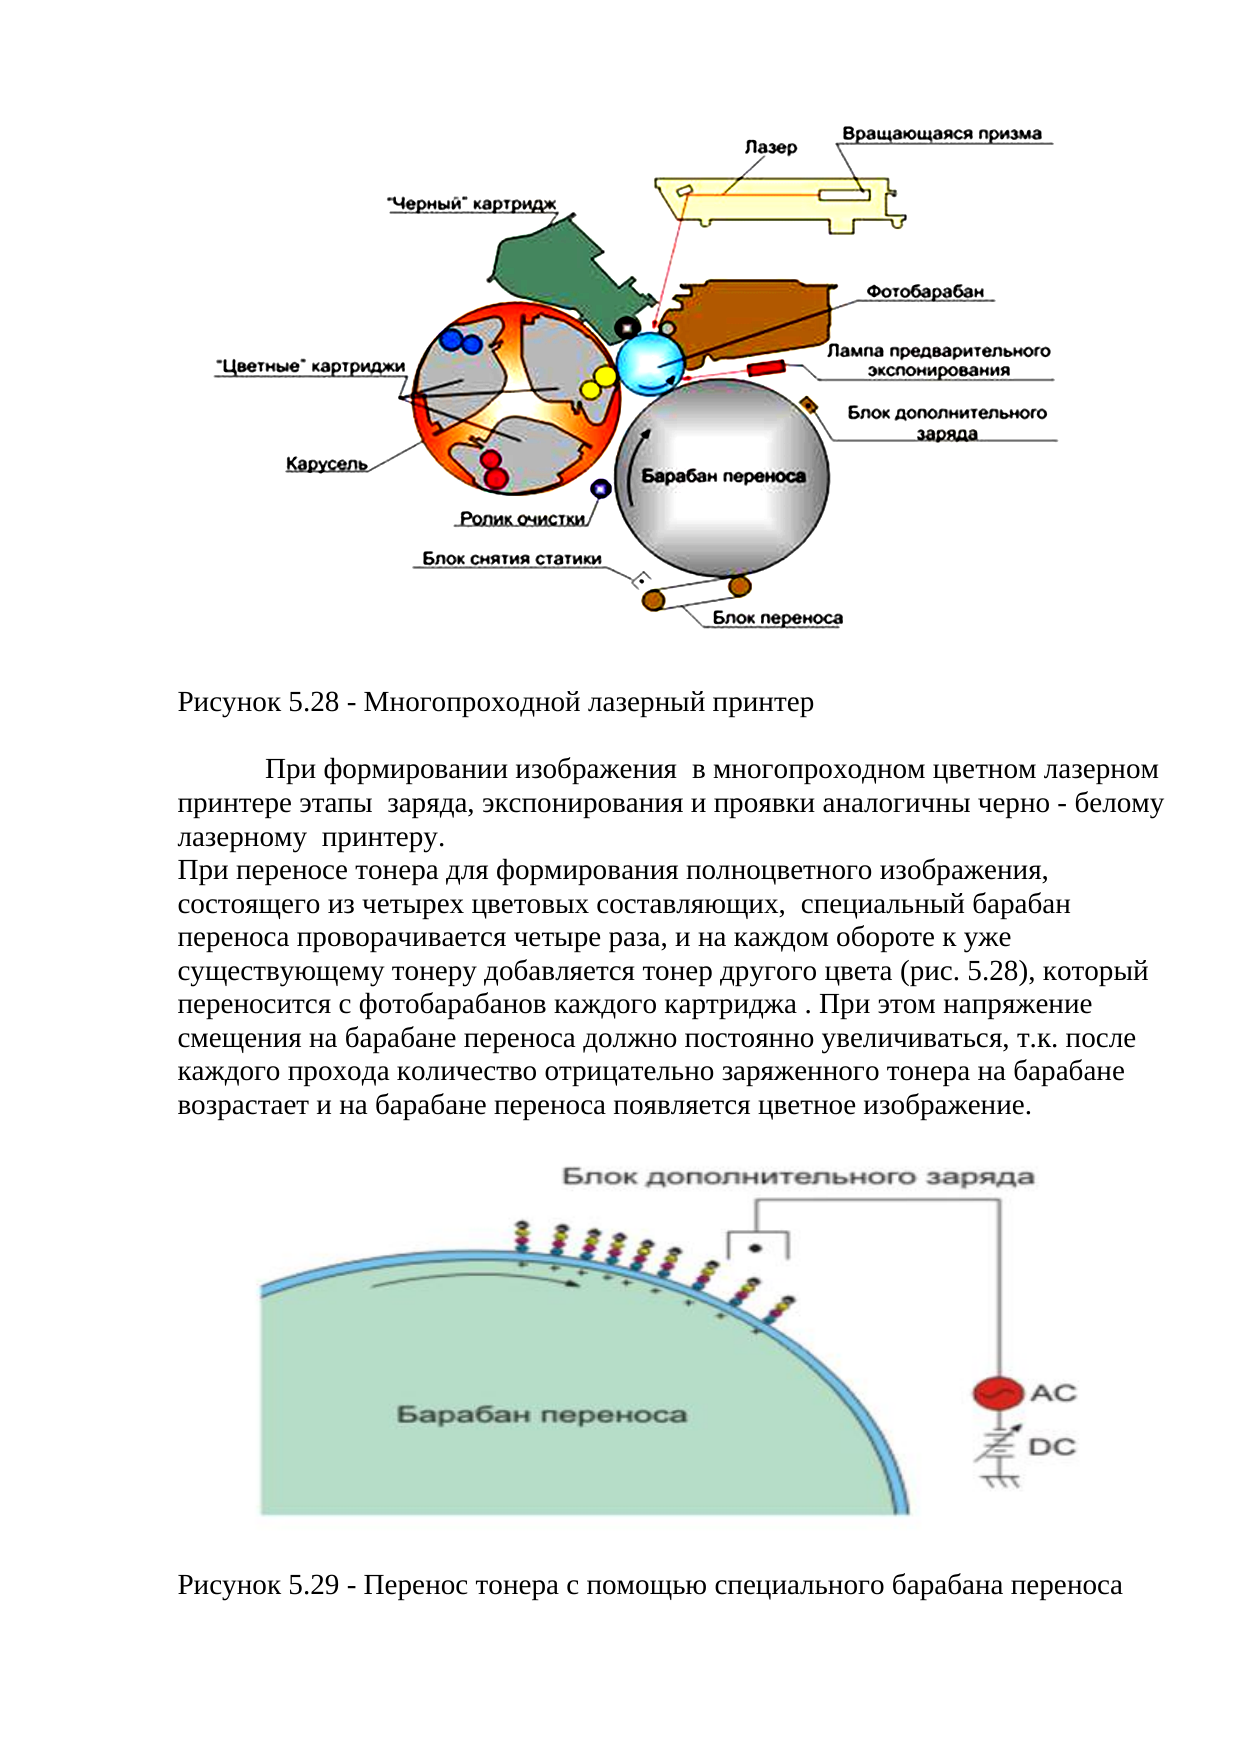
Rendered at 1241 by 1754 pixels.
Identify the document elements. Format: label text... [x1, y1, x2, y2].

picture [177, 118, 1073, 651]
text Рисунок 5.29 - Перенос тонера с помощью специального барабана переноса [177, 1567, 1181, 1601]
text При переносе тонера для формирования полноцветного изображения, состоящего из четырех цветовых составляющих, специальный барабан переноса проворачивается четыре раза, и на каждом обороте к уже существующему тонеру добавляется тонер другого цвета (рис. 5.28), который переносится с фотобарабанов каждого картриджа . При этом напряжение смещения на барабане переноса должно постоянно увеличиваться, т.к. после каждого прохода количество отрицательно заряженного тонера на барабане возрастает и на барабане переноса появляется цветное изображение. [177, 852, 1181, 1121]
text Рисунок 5.28 - Многопроходной лазерный принтер [177, 684, 1181, 718]
picture [177, 1154, 1116, 1534]
text При формировании изображения в многопроходном цветном лазерном принтере этапы заряда, экспонирования и проявки аналогичны черно - белому лазерному принтеру. [177, 752, 1181, 852]
